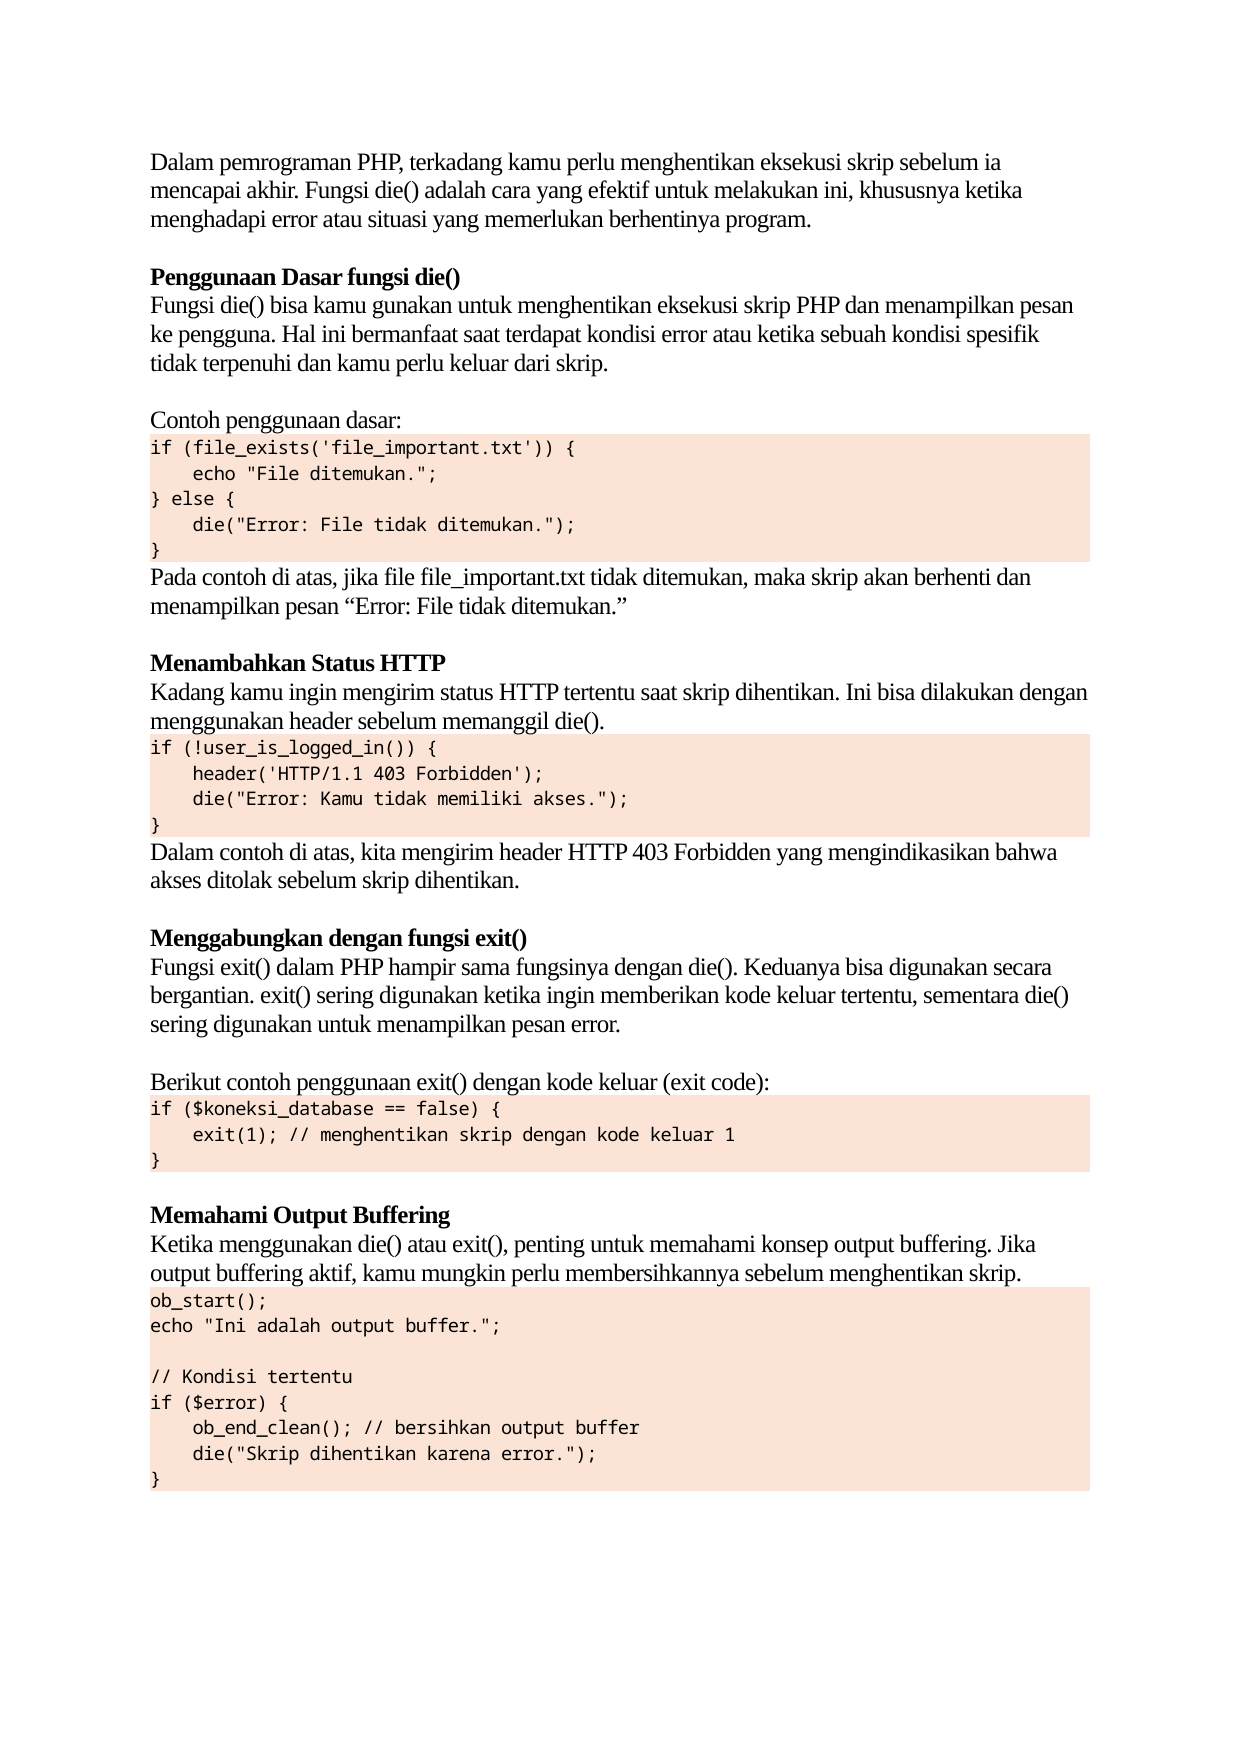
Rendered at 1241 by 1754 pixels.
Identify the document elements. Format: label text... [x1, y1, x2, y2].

text Berikut contoh penggunaan exit() dengan kode keluar (exit code): [150, 1067, 1090, 1095]
text Ketika menggunakan die() atau exit(), penting untuk memahami konsep output buffering. Jika output buffering aktif, kamu mungkin perlu membersihkannya sebelum menghentikan skrip. [150, 1229, 1090, 1287]
text } [150, 536, 1090, 562]
text Dalam contoh di atas, kita mengirim header HTTP 403 Forbidden yang mengindikasikan bahwa akses ditolak sebelum skrip dihentikan. [150, 837, 1090, 894]
text die("Skrip dihentikan karena error."); [150, 1440, 1090, 1466]
text Pada contoh di atas, jika file file_important.txt tidak ditemukan, maka skrip akan berhenti dan menampilkan pesan “Error: File tidak ditemukan.” [150, 562, 1090, 619]
text Contoh penggunaan dasar: [150, 406, 1090, 434]
text } [150, 811, 1090, 837]
text Penggunaan Dasar fungsi die() [150, 262, 1090, 291]
text echo "Ini adalah output buffer."; [150, 1312, 1090, 1338]
text Menggabungkan dengan fungsi exit() [150, 923, 1090, 952]
text if (file_exists('file_important.txt')) { [150, 434, 1090, 460]
text // Kondisi tertentu [150, 1363, 1090, 1389]
text die("Error: Kamu tidak memiliki akses."); [150, 786, 1090, 811]
text header('HTTP/1.1 403 Forbidden'); [150, 760, 1090, 786]
text Menambahkan Status HTTP [150, 648, 1090, 677]
text Kadang kamu ingin mengirim status HTTP tertentu saat skrip dihentikan. Ini bisa dilakukan dengan menggunakan header sebelum memanggil die(). [150, 677, 1090, 734]
text } [150, 1466, 1090, 1491]
text Dalam pemrograman PHP, terkadang kamu perlu menghentikan eksekusi skrip sebelum ia mencapai akhir. Fungsi die() adalah cara yang efektif untuk melakukan ini, khususnya ketika menghadapi error atau situasi yang memerlukan berhentinya program. [150, 147, 1090, 233]
text if ($error) { [150, 1389, 1090, 1414]
text echo "File ditemukan."; [150, 460, 1090, 485]
text if ($koneksi_database == false) { [150, 1095, 1090, 1121]
text if (!user_is_logged_in()) { [150, 734, 1090, 760]
text Fungsi die() bisa kamu gunakan untuk menghentikan eksekusi skrip PHP dan menampilkan pesan ke pengguna. Hal ini bermanfaat saat terdapat kondisi error atau ketika sebuah kondisi spesifik tidak terpenuhi dan kamu perlu keluar dari skrip. [150, 291, 1090, 377]
text exit(1); // menghentikan skrip dengan kode keluar 1 [150, 1121, 1090, 1146]
text Fungsi exit() dalam PHP hampir sama fungsinya dengan die(). Keduanya bisa digunakan secara bergantian. exit() sering digunakan ketika ingin memberikan kode keluar tertentu, sementara die() sering digunakan untuk menampilkan pesan error. [150, 952, 1090, 1038]
text ob_end_clean(); // bersihkan output buffer [150, 1414, 1090, 1440]
text die("Error: File tidak ditemukan."); [150, 511, 1090, 536]
text ob_start(); [150, 1287, 1090, 1312]
text } else { [150, 485, 1090, 511]
text } [150, 1146, 1090, 1172]
text Memahami Output Buffering [150, 1201, 1090, 1229]
